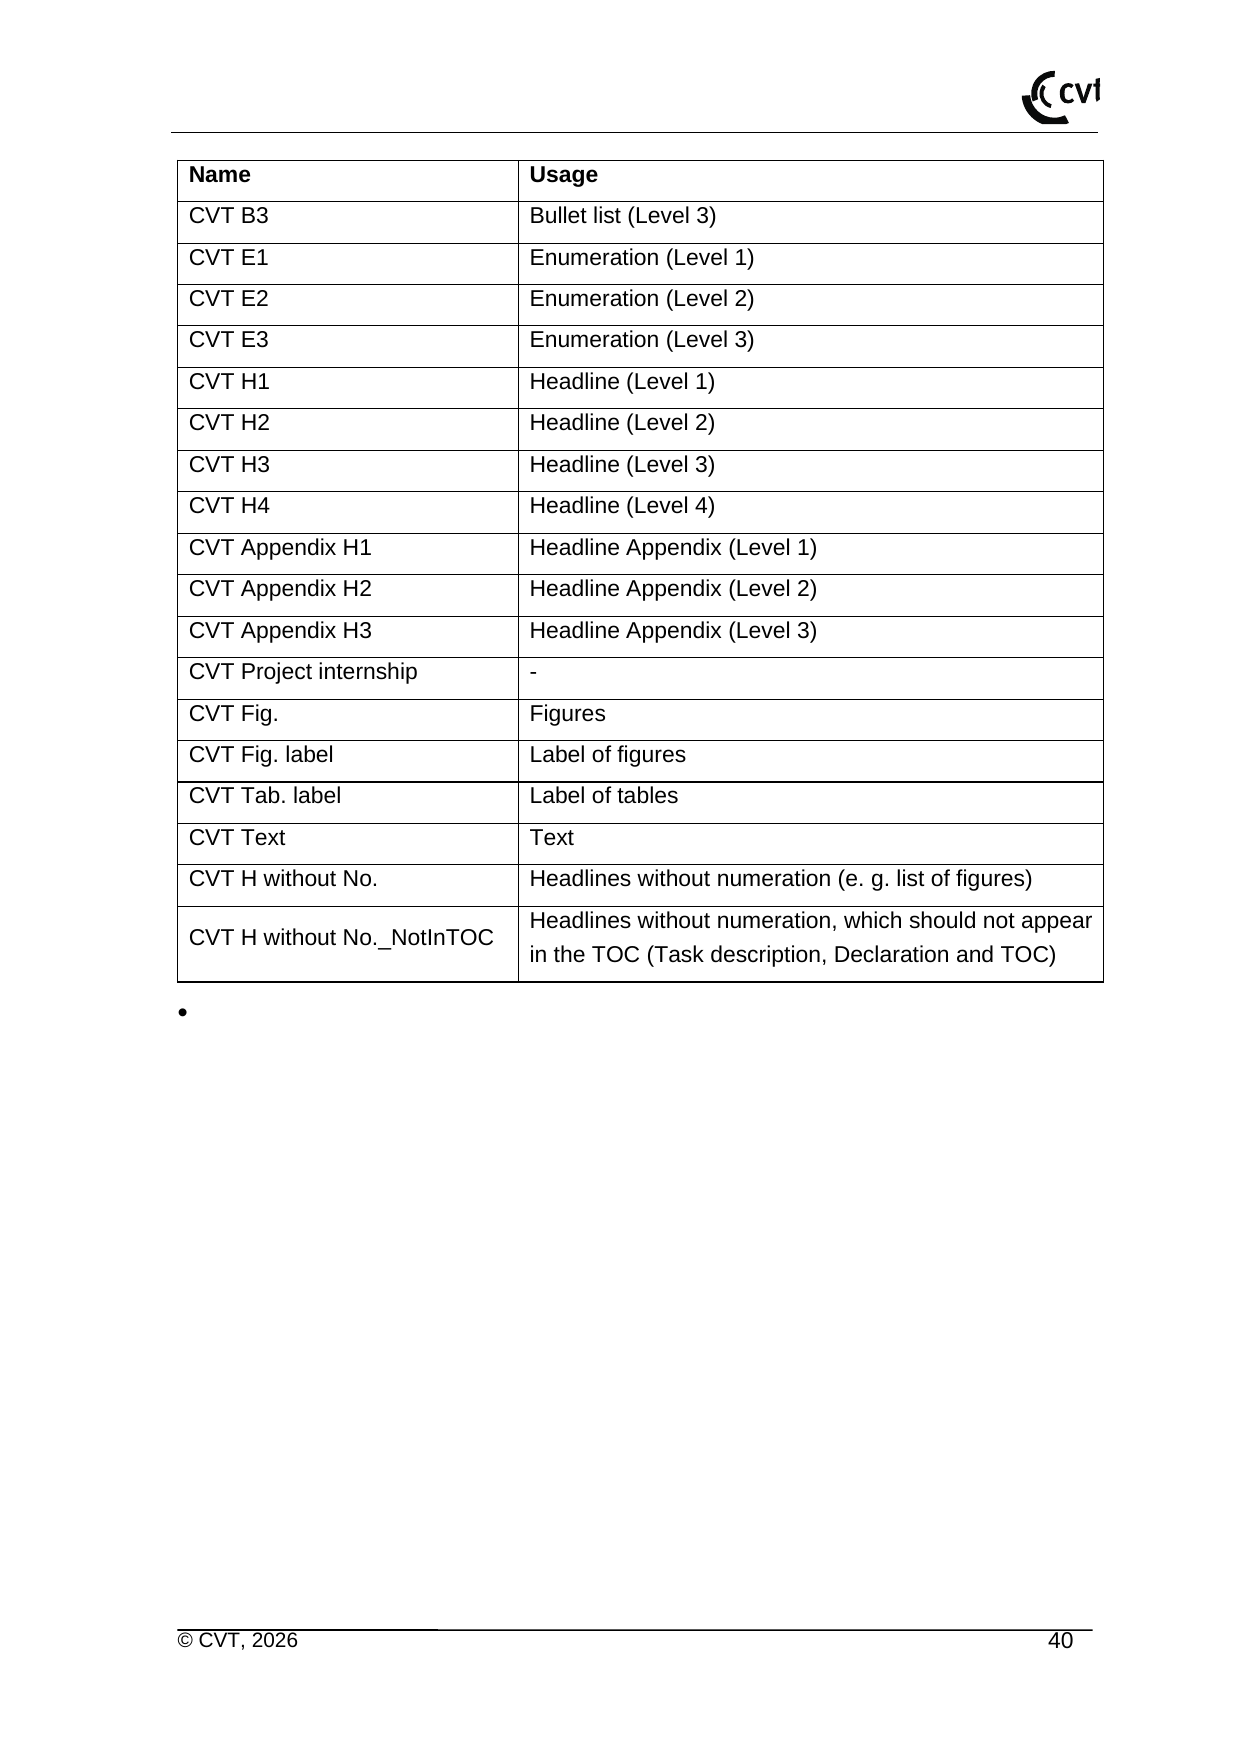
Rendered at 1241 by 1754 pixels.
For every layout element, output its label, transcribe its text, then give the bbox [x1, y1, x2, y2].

table_header Name [178, 161, 518, 201]
table_cell Headline Appendix (Level 1) [519, 534, 1103, 574]
table_cell CVT Text [178, 824, 518, 864]
table_cell Headline (Level 4) [519, 492, 1103, 533]
table_cell Bullet list (Level 3) [519, 202, 1103, 242]
table_cell CVT Appendix H1 [178, 534, 518, 574]
table_cell Headlines without numeration, which should not appear in the TOC (Task description, Declaration and TOC) [519, 907, 1103, 981]
table_cell CVT E3 [178, 326, 518, 367]
table_cell CVT Fig. label [178, 741, 518, 781]
table_cell CVT Tab. label [178, 783, 518, 823]
table_cell CVT H2 [178, 409, 518, 450]
table_cell CVT Project internship [178, 658, 518, 698]
table_cell Headlines without numeration (e. g. list of figures) [519, 865, 1103, 906]
table_cell CVT B3 [178, 202, 518, 242]
table_cell - [519, 658, 1103, 698]
table_cell Label of tables [519, 783, 1103, 823]
table_cell Figures [519, 700, 1103, 740]
table_cell Label of figures [519, 741, 1103, 781]
table_cell Enumeration (Level 1) [519, 244, 1103, 284]
table_cell Enumeration (Level 2) [519, 285, 1103, 325]
table_cell Enumeration (Level 3) [519, 326, 1103, 367]
table_cell CVT H without No. [178, 865, 518, 906]
table_cell CVT H without No._NotInTOC [178, 907, 518, 981]
table_cell Headline Appendix (Level 2) [519, 575, 1103, 616]
table_cell Headline Appendix (Level 3) [519, 617, 1103, 657]
table_cell CVT E1 [178, 244, 518, 284]
table_cell Headline (Level 1) [519, 368, 1103, 408]
table_cell CVT Appendix H3 [178, 617, 518, 657]
table_cell Headline (Level 2) [519, 409, 1103, 450]
table_cell CVT Appendix H2 [178, 575, 518, 616]
table_cell CVT H1 [178, 368, 518, 408]
table_cell Headline (Level 3) [519, 451, 1103, 491]
table_cell CVT Fig. [178, 700, 518, 740]
table_cell CVT H3 [178, 451, 518, 491]
table_cell CVT E2 [178, 285, 518, 325]
table_cell CVT H4 [178, 492, 518, 533]
table_header Usage [519, 161, 1103, 201]
table_cell Text [519, 824, 1103, 864]
